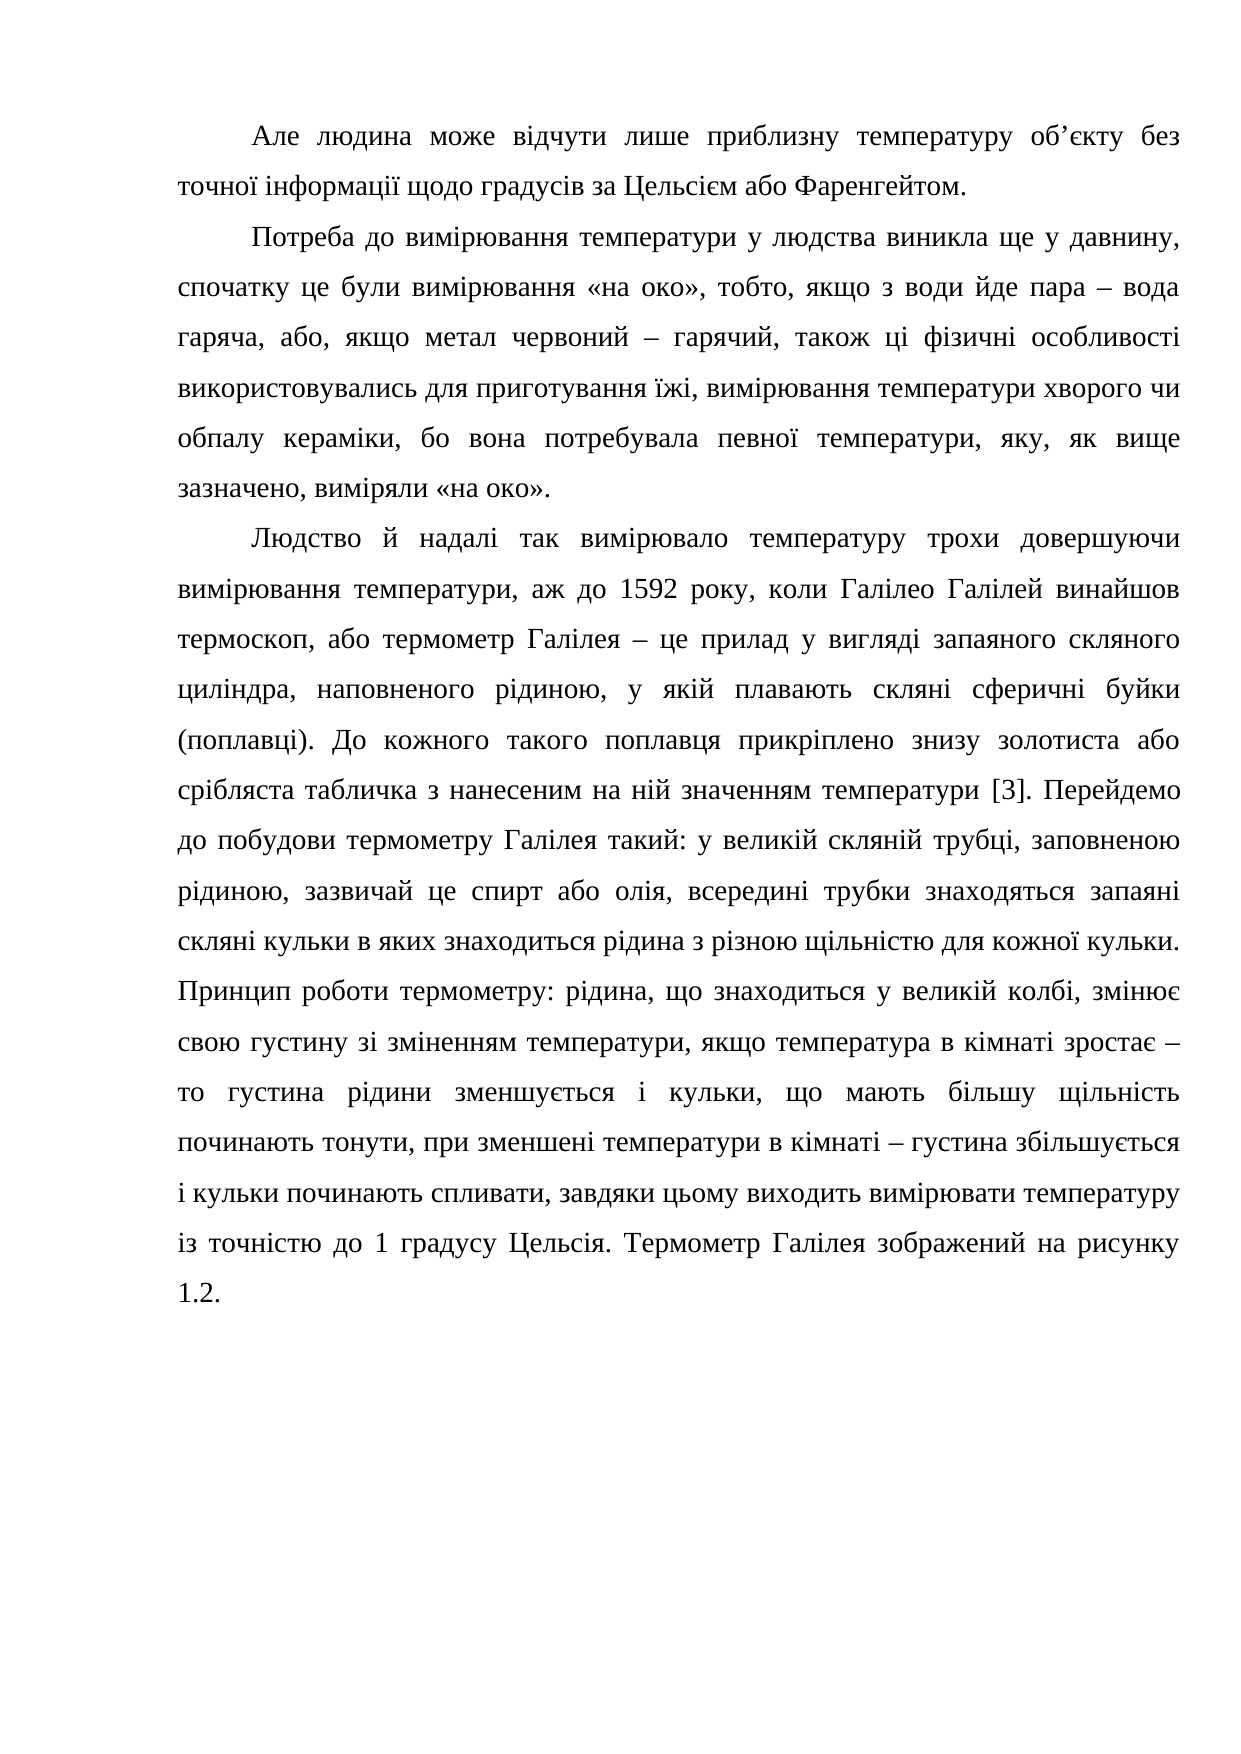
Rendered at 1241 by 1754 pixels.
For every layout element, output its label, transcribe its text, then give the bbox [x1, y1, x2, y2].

text Потреба до вимірювання температури у людства виникла ще у давнину, спочатку це були вимірювання «на око», тобто, якщо з води йде пара – вода гаряча, або, якщо метал червоний – гарячий, також ці фізичні особливості використовувались для приготування їжі, вимірювання температури хворого чи обпалу кераміки, бо вона потребувала певної температури, яку, як вище зазначено, виміряли «на око». [177, 219, 1181, 504]
text Але людина може відчути лише приблизну температуру обʼєкту без точної інформації щодо градусів за Цельсієм або Фаренгейтом. [177, 118, 1181, 202]
text Людство й надалі так вимірювало температуру трохи довершуючи вимірювання температури, аж до 1592 року, коли Галілео Галілей винайшов термоскоп, або термометр Галілея – це прилад у вигляді запаяного скляного циліндра, наповненого рідиною, у якій плавають скляні сферичні буйки (поплавці). До кожного такого поплавця прикріплено знизу золотиста або срібляста табличка з нанесеним на ній значенням температури [3]. Перейдемо до побудови термометру Галілея такий: у великій скляній трубці, заповненою рідиною, зазвичай це спирт або олія, всередині трубки знаходяться запаяні скляні кульки в яких знаходиться рідина з різною щільністю для кожної кульки. Принцип роботи термометру: рідина, що знаходиться у великій колбі, змінює свою густину зі зміненням температури, якщо температура в кімнаті зростає – то густина рідини зменшується і кульки, що мають більшу щільність починають тонути, при зменшені температури в кімнаті – густина збільшується і кульки починають спливати, завдяки цьому виходить вимірювати температуру із точністю до 1 градусу Цельсія. Термометр Галілея зображений на рисунку 1.2. [177, 521, 1181, 1309]
